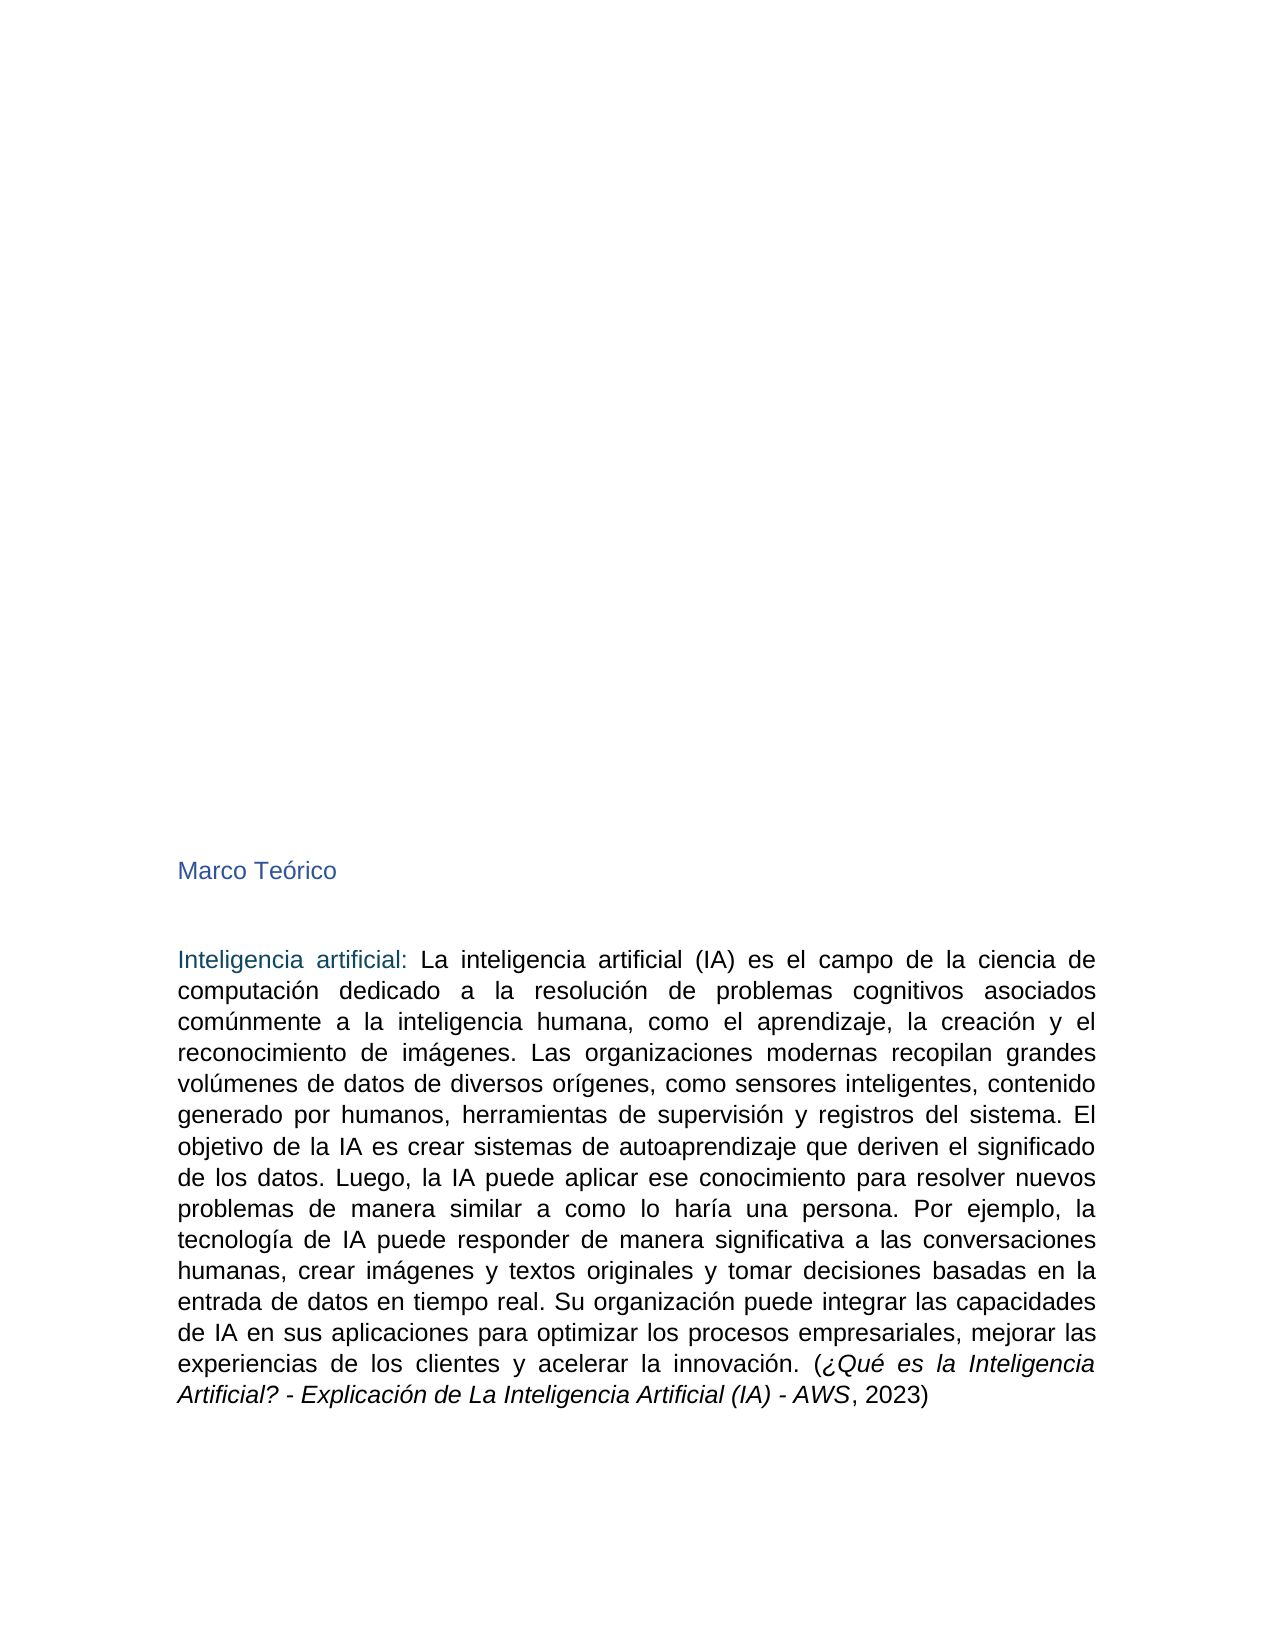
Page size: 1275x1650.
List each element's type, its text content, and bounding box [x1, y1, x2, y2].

subtitle Marco Teórico [177, 856, 1098, 885]
text Inteligencia artificial: La inteligencia artificial (IA) es el campo de la ciencia de computación dedicado a la resolución de problemas cognitivos asociados comúnmente a la inteligencia humana, como el aprendizaje, la creación y el reconocimiento de imágenes. Las organizaciones modernas recopilan grandes volúmenes de datos de diversos orígenes, como sensores inteligentes, contenido generado por humanos, herramientas de supervisión y registros del sistema. El objetivo de la IA es crear sistemas de autoaprendizaje que deriven el significado de los datos. Luego, la IA puede aplicar ese conocimiento para resolver nuevos problemas de manera similar a como lo haría una persona. Por ejemplo, la tecnología de IA puede responder de manera significativa a las conversaciones humanas, crear imágenes y textos originales y tomar decisiones basadas en la entrada de datos en tiempo real. Su organización puede integrar las capacidades de IA en sus aplicaciones para optimizar los procesos empresariales, mejorar las experiencias de los clientes y acelerar la innovación. (¿Qué es la Inteligencia Artificial? - Explicación de La Inteligencia Artificial (IA) - AWS, 2023) [177, 945, 1098, 1409]
